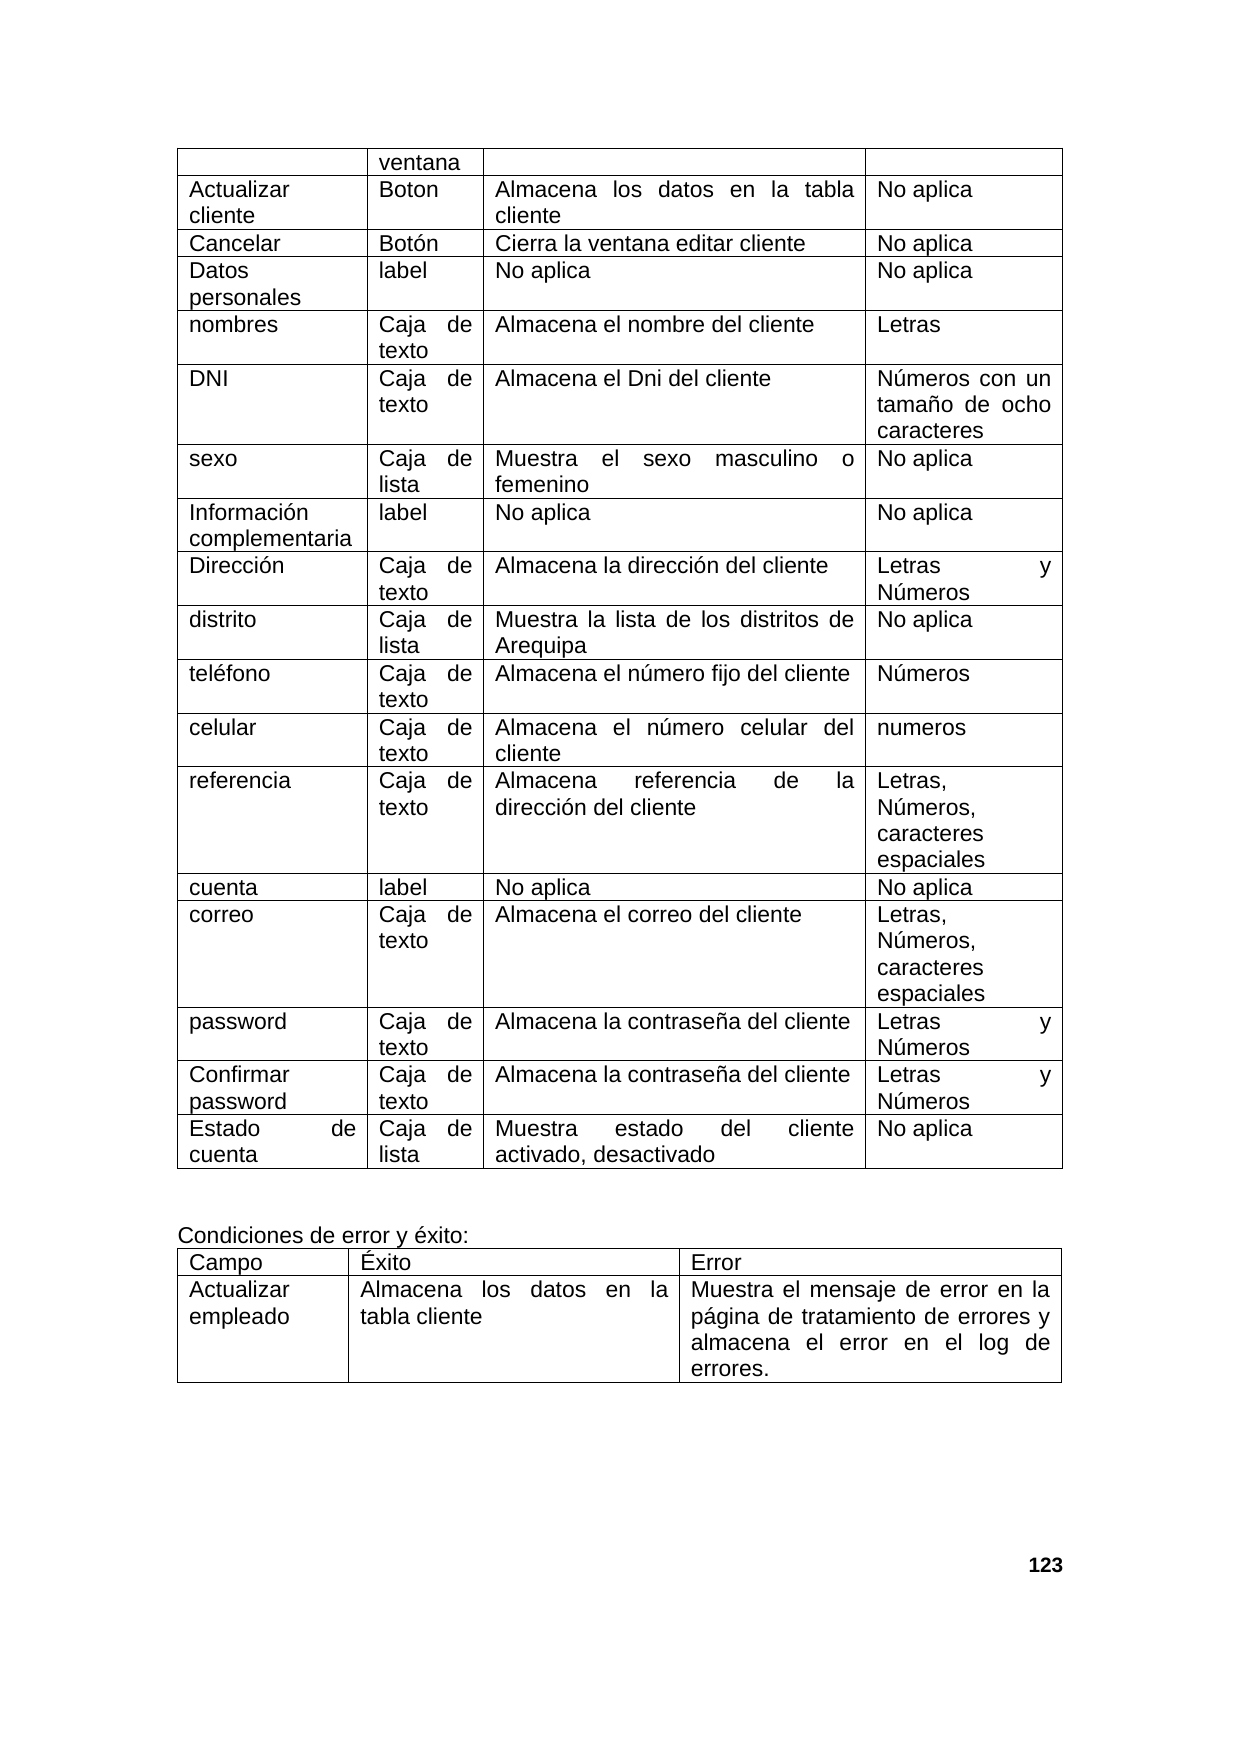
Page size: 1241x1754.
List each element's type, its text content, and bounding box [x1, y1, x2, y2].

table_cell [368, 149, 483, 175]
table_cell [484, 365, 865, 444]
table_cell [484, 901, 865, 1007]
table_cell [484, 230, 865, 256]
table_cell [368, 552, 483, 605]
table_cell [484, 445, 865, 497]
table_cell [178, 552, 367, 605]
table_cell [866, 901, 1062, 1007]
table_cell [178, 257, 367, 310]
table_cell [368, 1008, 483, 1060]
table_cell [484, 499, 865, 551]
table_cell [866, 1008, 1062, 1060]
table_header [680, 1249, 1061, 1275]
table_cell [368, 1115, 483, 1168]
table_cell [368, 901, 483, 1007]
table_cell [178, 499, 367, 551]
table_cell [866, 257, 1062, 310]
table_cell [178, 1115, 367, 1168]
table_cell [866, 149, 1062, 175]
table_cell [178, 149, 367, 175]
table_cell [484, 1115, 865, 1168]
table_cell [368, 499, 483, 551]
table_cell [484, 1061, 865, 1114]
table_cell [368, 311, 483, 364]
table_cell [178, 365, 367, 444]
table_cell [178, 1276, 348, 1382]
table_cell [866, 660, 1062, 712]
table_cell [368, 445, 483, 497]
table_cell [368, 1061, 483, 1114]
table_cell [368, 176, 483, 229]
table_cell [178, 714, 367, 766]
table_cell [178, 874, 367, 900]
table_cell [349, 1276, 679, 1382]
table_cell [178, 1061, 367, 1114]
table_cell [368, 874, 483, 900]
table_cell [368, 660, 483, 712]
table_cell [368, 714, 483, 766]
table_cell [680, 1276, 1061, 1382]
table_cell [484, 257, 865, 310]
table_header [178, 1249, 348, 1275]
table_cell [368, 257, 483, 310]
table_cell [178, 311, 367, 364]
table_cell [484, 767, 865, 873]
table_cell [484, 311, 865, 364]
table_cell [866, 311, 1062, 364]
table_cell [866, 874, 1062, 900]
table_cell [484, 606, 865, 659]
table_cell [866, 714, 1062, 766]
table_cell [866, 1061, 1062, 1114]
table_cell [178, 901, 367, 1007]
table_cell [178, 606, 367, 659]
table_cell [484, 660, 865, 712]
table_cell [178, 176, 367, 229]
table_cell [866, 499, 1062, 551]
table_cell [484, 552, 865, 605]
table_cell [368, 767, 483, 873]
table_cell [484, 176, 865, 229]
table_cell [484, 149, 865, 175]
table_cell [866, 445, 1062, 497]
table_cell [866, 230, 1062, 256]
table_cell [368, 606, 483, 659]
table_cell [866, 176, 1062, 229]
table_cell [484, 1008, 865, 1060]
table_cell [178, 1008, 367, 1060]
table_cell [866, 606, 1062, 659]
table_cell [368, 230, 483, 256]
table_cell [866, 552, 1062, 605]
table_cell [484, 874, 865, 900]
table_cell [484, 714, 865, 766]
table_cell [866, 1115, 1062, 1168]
text Condiciones de error y éxito: [177, 1222, 1063, 1248]
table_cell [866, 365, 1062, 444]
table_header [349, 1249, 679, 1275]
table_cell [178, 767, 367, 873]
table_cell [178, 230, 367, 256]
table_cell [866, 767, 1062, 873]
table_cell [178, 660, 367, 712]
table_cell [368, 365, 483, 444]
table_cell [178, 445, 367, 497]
